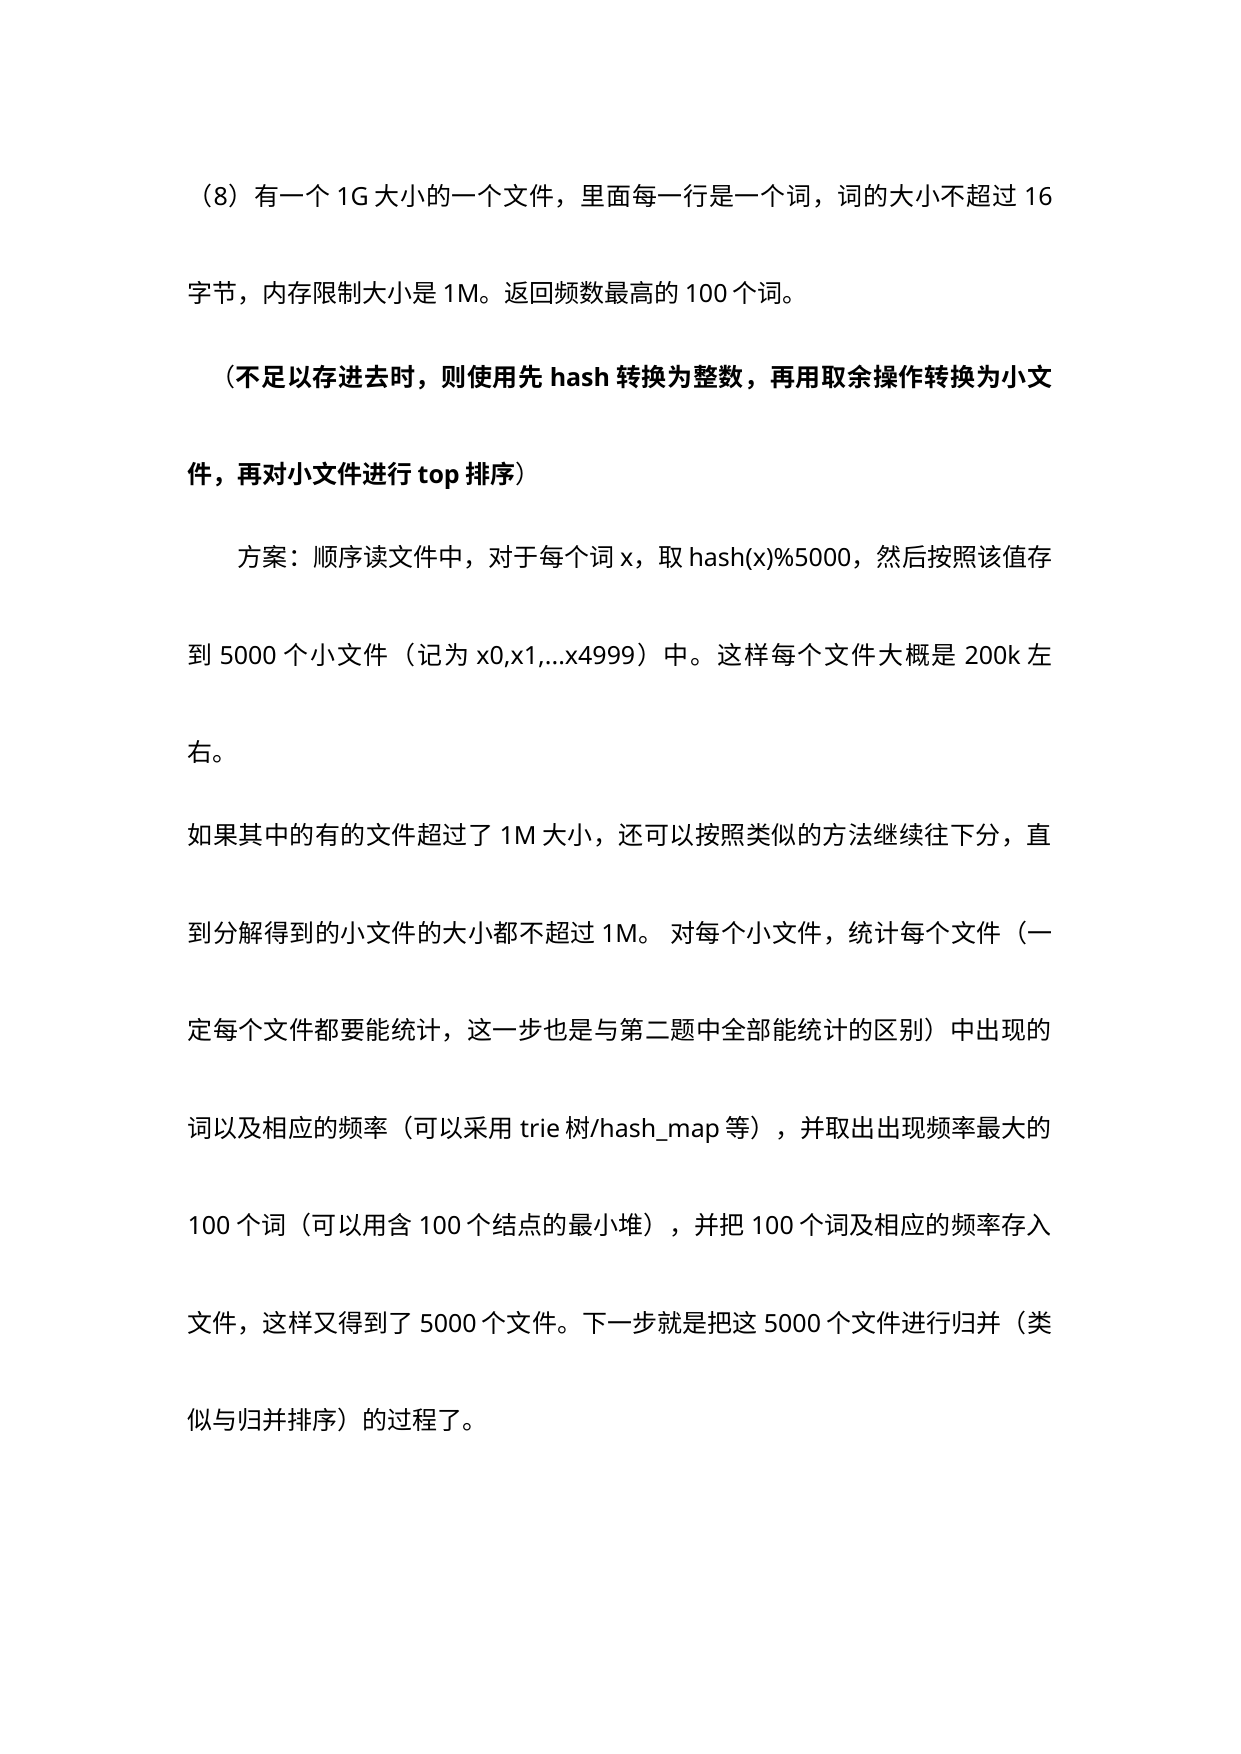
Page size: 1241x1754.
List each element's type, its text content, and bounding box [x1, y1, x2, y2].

list （8）有一个1G大小的一个文件，里面每一行是一个词，词的大小不超过16字节，内存限制大小是1M。返回频数最高的100个词。 [187, 162, 1053, 324]
list （不足以存进去时，则使用先hash转换为整数，再用取余操作转换为小文件，再对小文件进行top排序） [187, 343, 1053, 505]
list 方案：顺序读文件中，对于每个词x，取hash(x)%5000，然后按照该值存到5000个小文件（记为x0,x1,...x4999）中。这样每个文件大概是200k左右。 [187, 523, 1053, 783]
list 如果其中的有的文件超过了1M大小，还可以按照类似的方法继续往下分，直到分解得到的小文件的大小都不超过1M。 对每个小文件，统计每个文件（一定每个文件都要能统计，这一步也是与第二题中全部能统计的区别）中出现的词以及相应的频率（可以采用trie树/hash_map等），并取出出现频率最大的100个词（可以用含100个结点的最小堆），并把100个词及相应的频率存入文件，这样又得到了5000个文件。下一步就是把这5000个文件进行归并（类似与归并排序）的过程了。 [187, 801, 1053, 1451]
